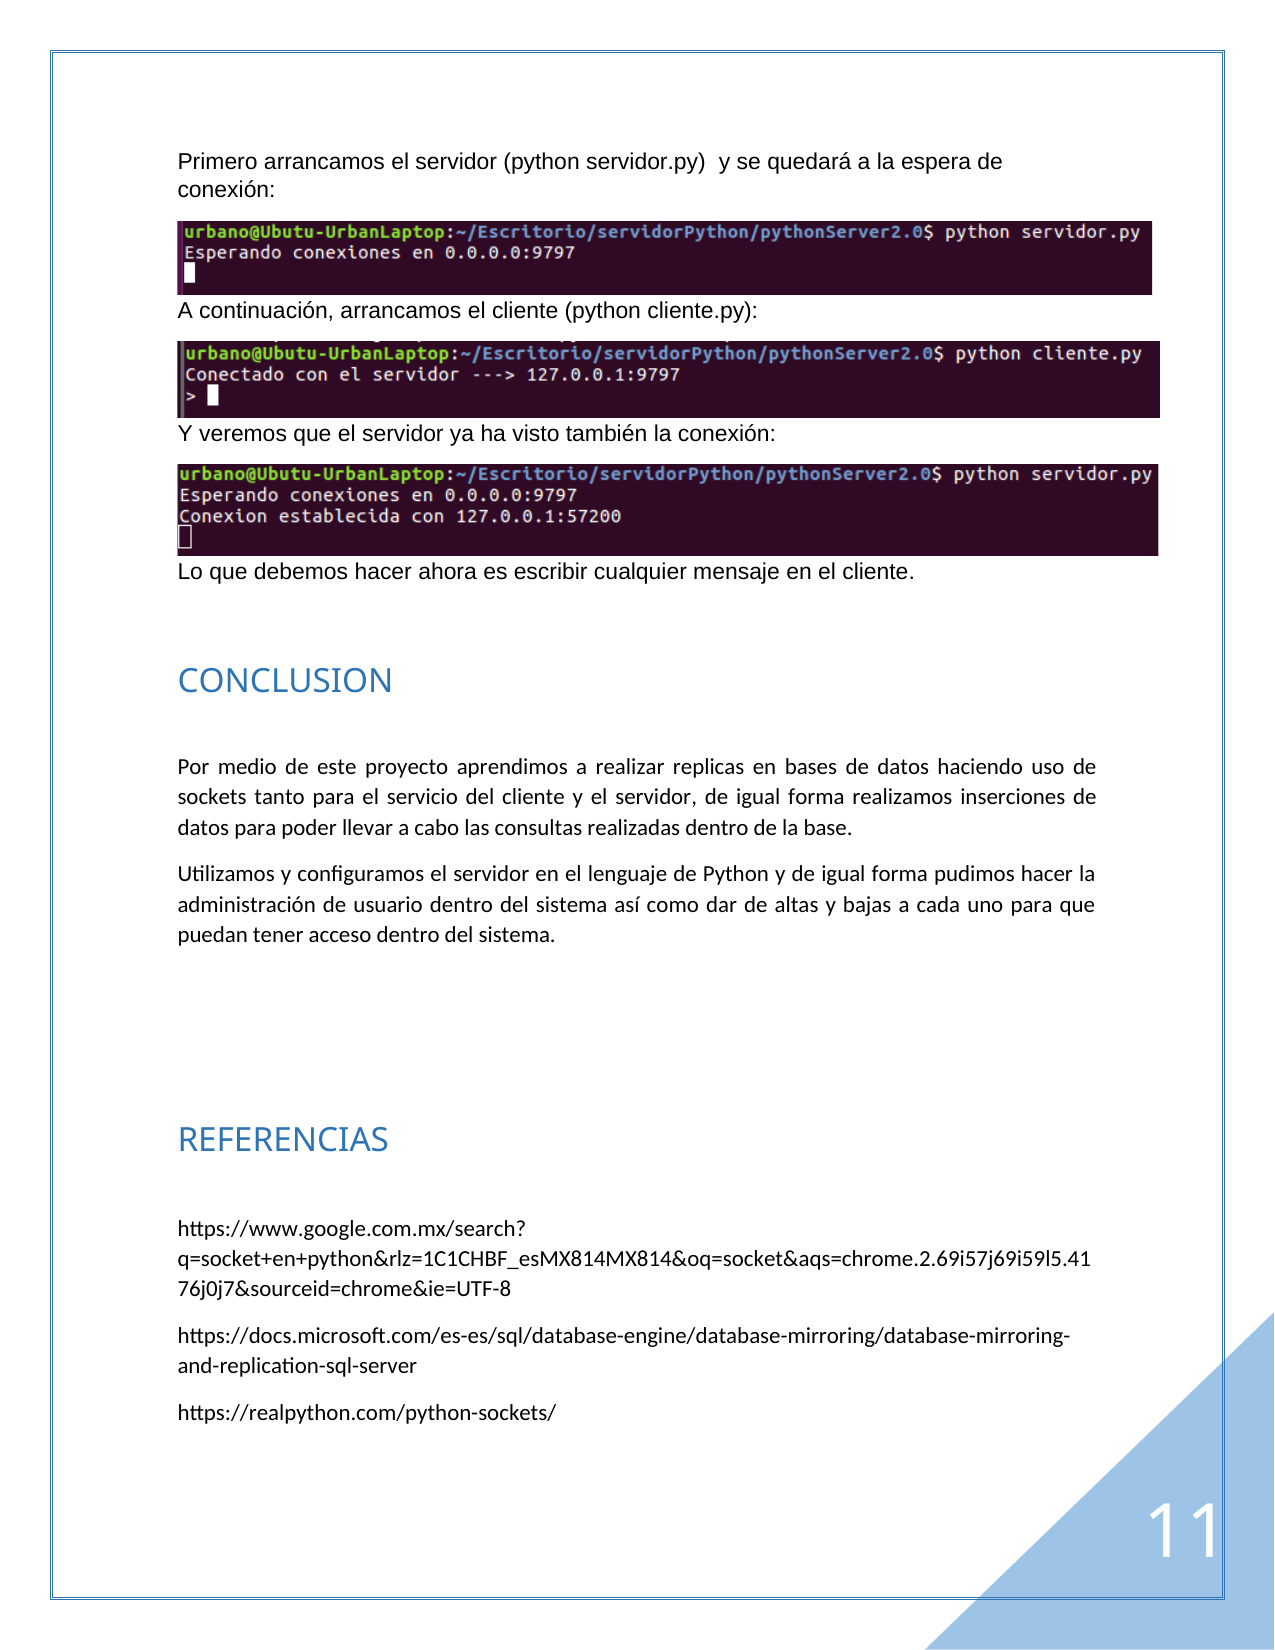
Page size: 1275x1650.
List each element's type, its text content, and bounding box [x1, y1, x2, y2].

text Primero arrancamos el servidor (python servidor.py) y se quedará a la espera de conexión: [177, 148, 1098, 202]
text Lo que debemos hacer ahora es escribir cualquier mensaje en el cliente. [177, 556, 1098, 584]
subtitle REFERENCIAS [177, 1116, 1098, 1210]
text A continuación, arrancamos el cliente (python cliente.py): [177, 295, 1098, 323]
picture [177, 464, 1159, 556]
picture [177, 221, 1153, 295]
text Por medio de este proyecto aprendimos a realizar replicas en bases de datos haciendo uso de sockets tanto para el servicio del cliente y el servidor, de igual forma realizamos inserciones de datos para poder llevar a cabo las consultas realizadas dentro de la base. [177, 752, 1098, 841]
text https://realpython.com/python-sockets/ [177, 1398, 1098, 1426]
text Y veremos que el servidor ya ha visto también la conexión: [177, 418, 1098, 446]
text https://docs.microsoft.com/es-es/sql/database-engine/database-mirroring/database-mirroring-and-replication-sql-server [177, 1321, 1098, 1379]
text https://www.google.com.mx/search?q=socket+en+python&rlz=1C1CHBF_esMX814MX814&oq=socket&aqs=chrome.2.69i57j69i59l5.4176j0j7&sourceid=chrome&ie=UTF-8 [177, 1214, 1098, 1302]
text Utilizamos y configuramos el servidor en el lenguaje de Python y de igual forma pudimos hacer la administración de usuario dentro del sistema así como dar de altas y bajas a cada uno para que puedan tener acceso dentro del sistema. [177, 859, 1098, 948]
picture [177, 341, 1160, 418]
subtitle CONCLUSION [177, 656, 1098, 702]
